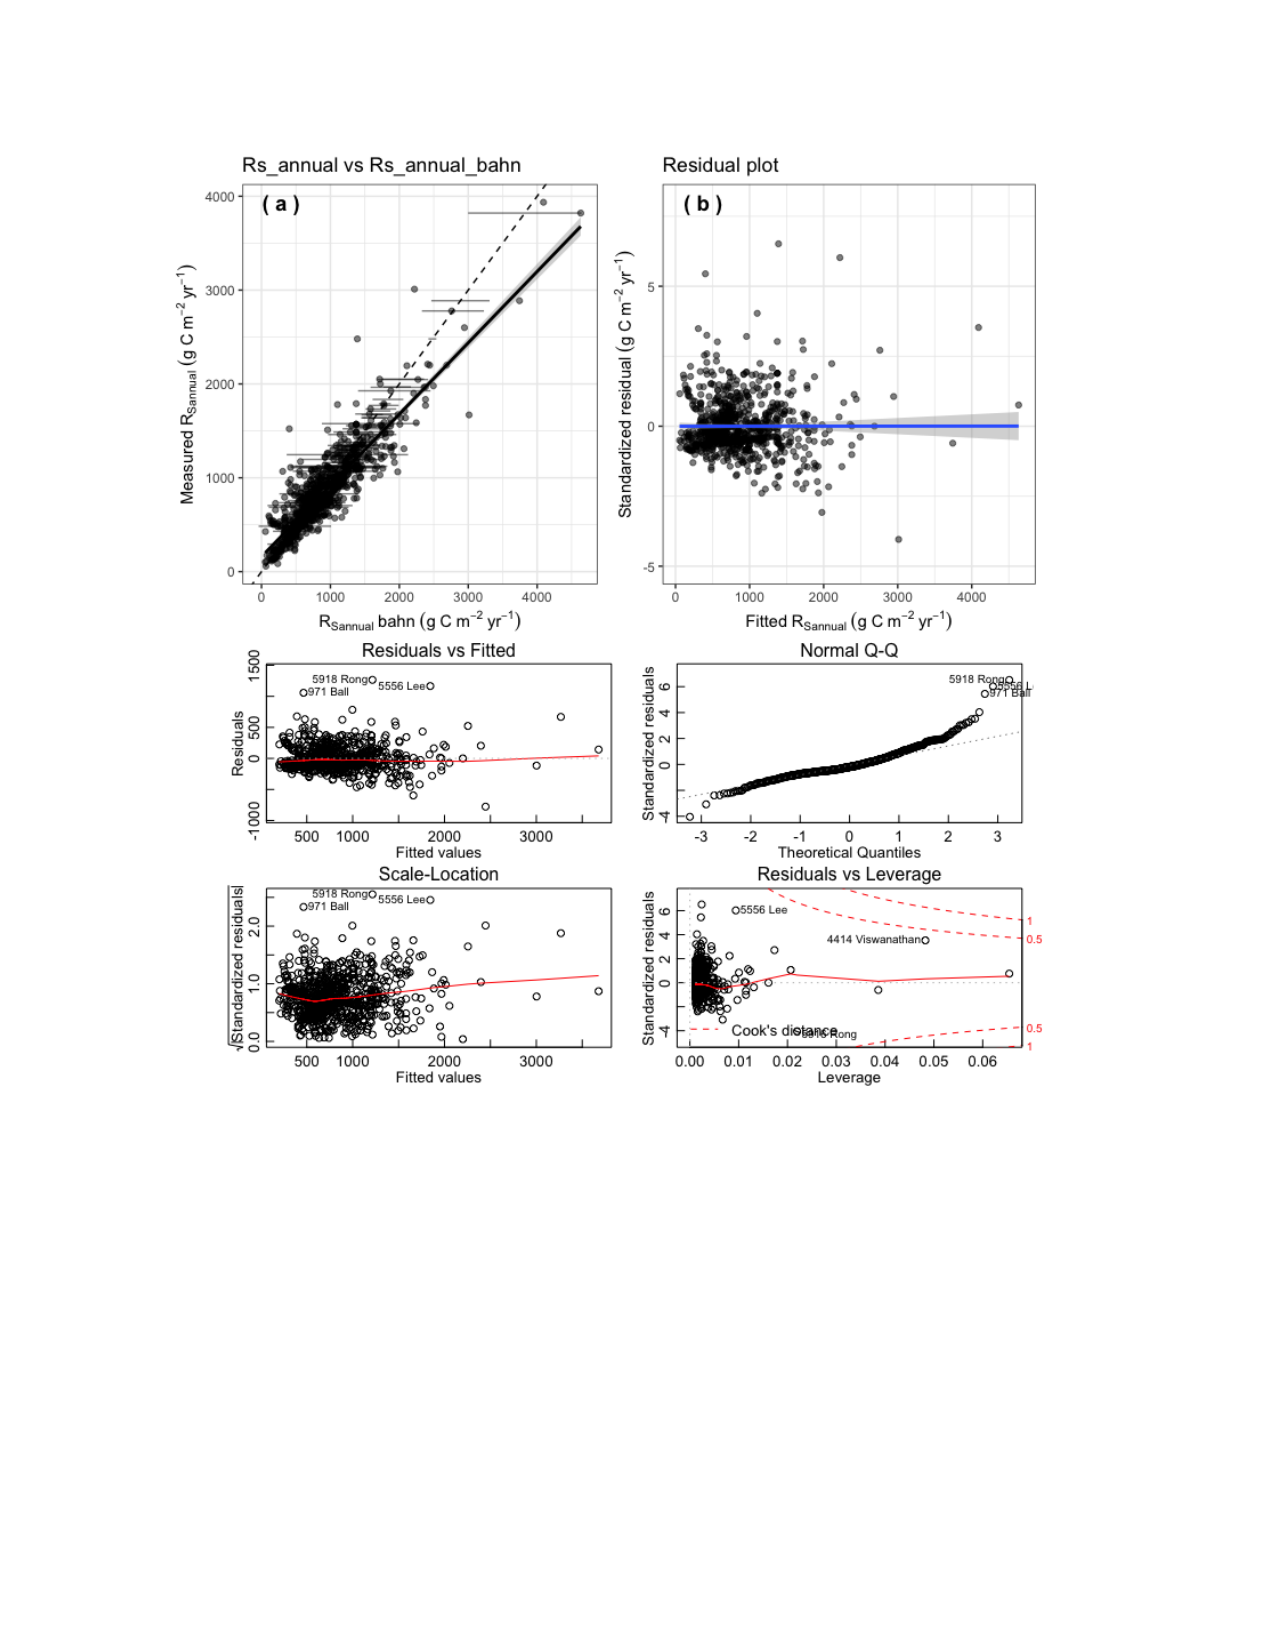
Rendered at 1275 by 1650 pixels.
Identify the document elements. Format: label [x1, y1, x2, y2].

picture [168, 150, 1044, 1135]
